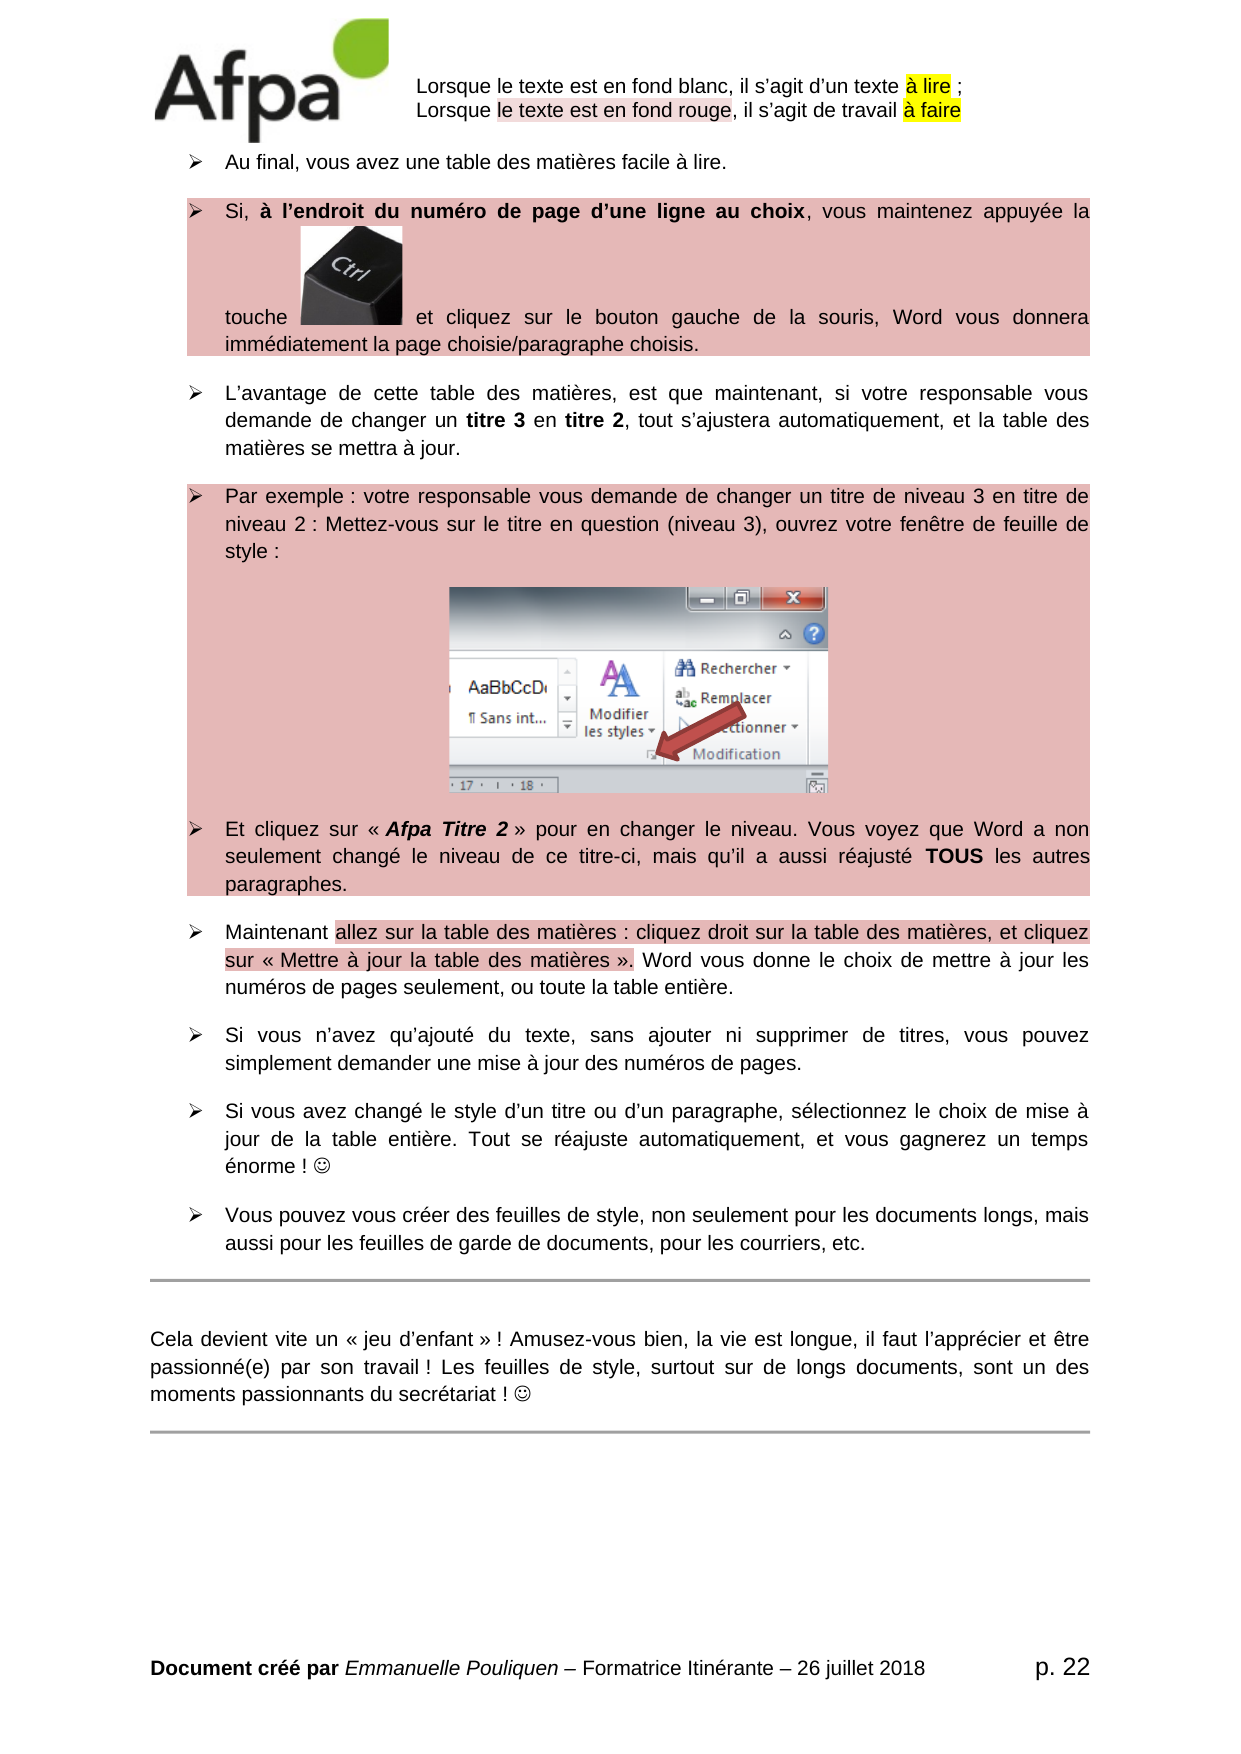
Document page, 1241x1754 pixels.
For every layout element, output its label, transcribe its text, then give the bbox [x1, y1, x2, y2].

picture [449, 587, 829, 793]
picture [300, 226, 403, 325]
text Si vous avez changé le style d’un titre ou d’un paragraphe, sélectionnez le choix de mise à jour de la table entière. Tout se réajuste automatiquement, et vous gagnerez un temps énorme ! [187, 1099, 1090, 1178]
text Au final, vous avez une table des matières facile à lire. [187, 150, 1090, 174]
text Si vous n’avez qu’ajouté du texte, sans ajouter ni supprimer de titres, vous pouvez simplement demander une mise à jour des numéros de pages. [187, 1023, 1090, 1075]
text Maintenant allez sur la table des matières : cliquez droit sur la table des matières, et cliquez sur « Mettre à jour la table des matières ». Word vous donne le choix de mettre à jour les numéros de pages seulement, ou toute la table entière. [187, 920, 1090, 999]
text Par exemple : votre responsable vous demande de changer un titre de niveau 3 en titre de niveau 2 : Mettez-vous sur le titre en question (niveau 3), ouvrez votre fenêtre de feuille de style : [187, 484, 1090, 563]
text Vous pouvez vous créer des feuilles de style, non seulement pour les documents longs, mais aussi pour les feuilles de garde de documents, pour les courriers, etc. [187, 1203, 1090, 1254]
text Et cliquez sur « Afpa Titre 2 » pour en changer le niveau. Vous voyez que Word a non seulement changé le niveau de ce titre-ci, mais qu’il a aussi réajusté TOUS les autres paragraphes. [187, 816, 1090, 896]
picture [151, 18, 388, 140]
text L’avantage de cette table des matières, est que maintenant, si votre responsable vous demande de changer un titre 3 en titre 2, tout s’ajustera automatiquement, et la table des matières se mettra à jour. [187, 380, 1090, 459]
list Cela devient vite un « jeu d’enfant » ! Amusez-vous bien, la vie est longue, il faut l’apprécier et être passionné(e) par son travail ! Les feuilles de style, surtout sur de longs documents, sont un des moments passionnants du secrétariat ! [150, 1327, 1090, 1406]
text Si, à l’endroit du numéro de page d’une ligne au choix, vous maintenez appuyée la touche et cliquez sur le bouton gauche de la souris, Word vous donnera immédiatement la page choisie/paragraphe choisis. [187, 198, 1090, 356]
